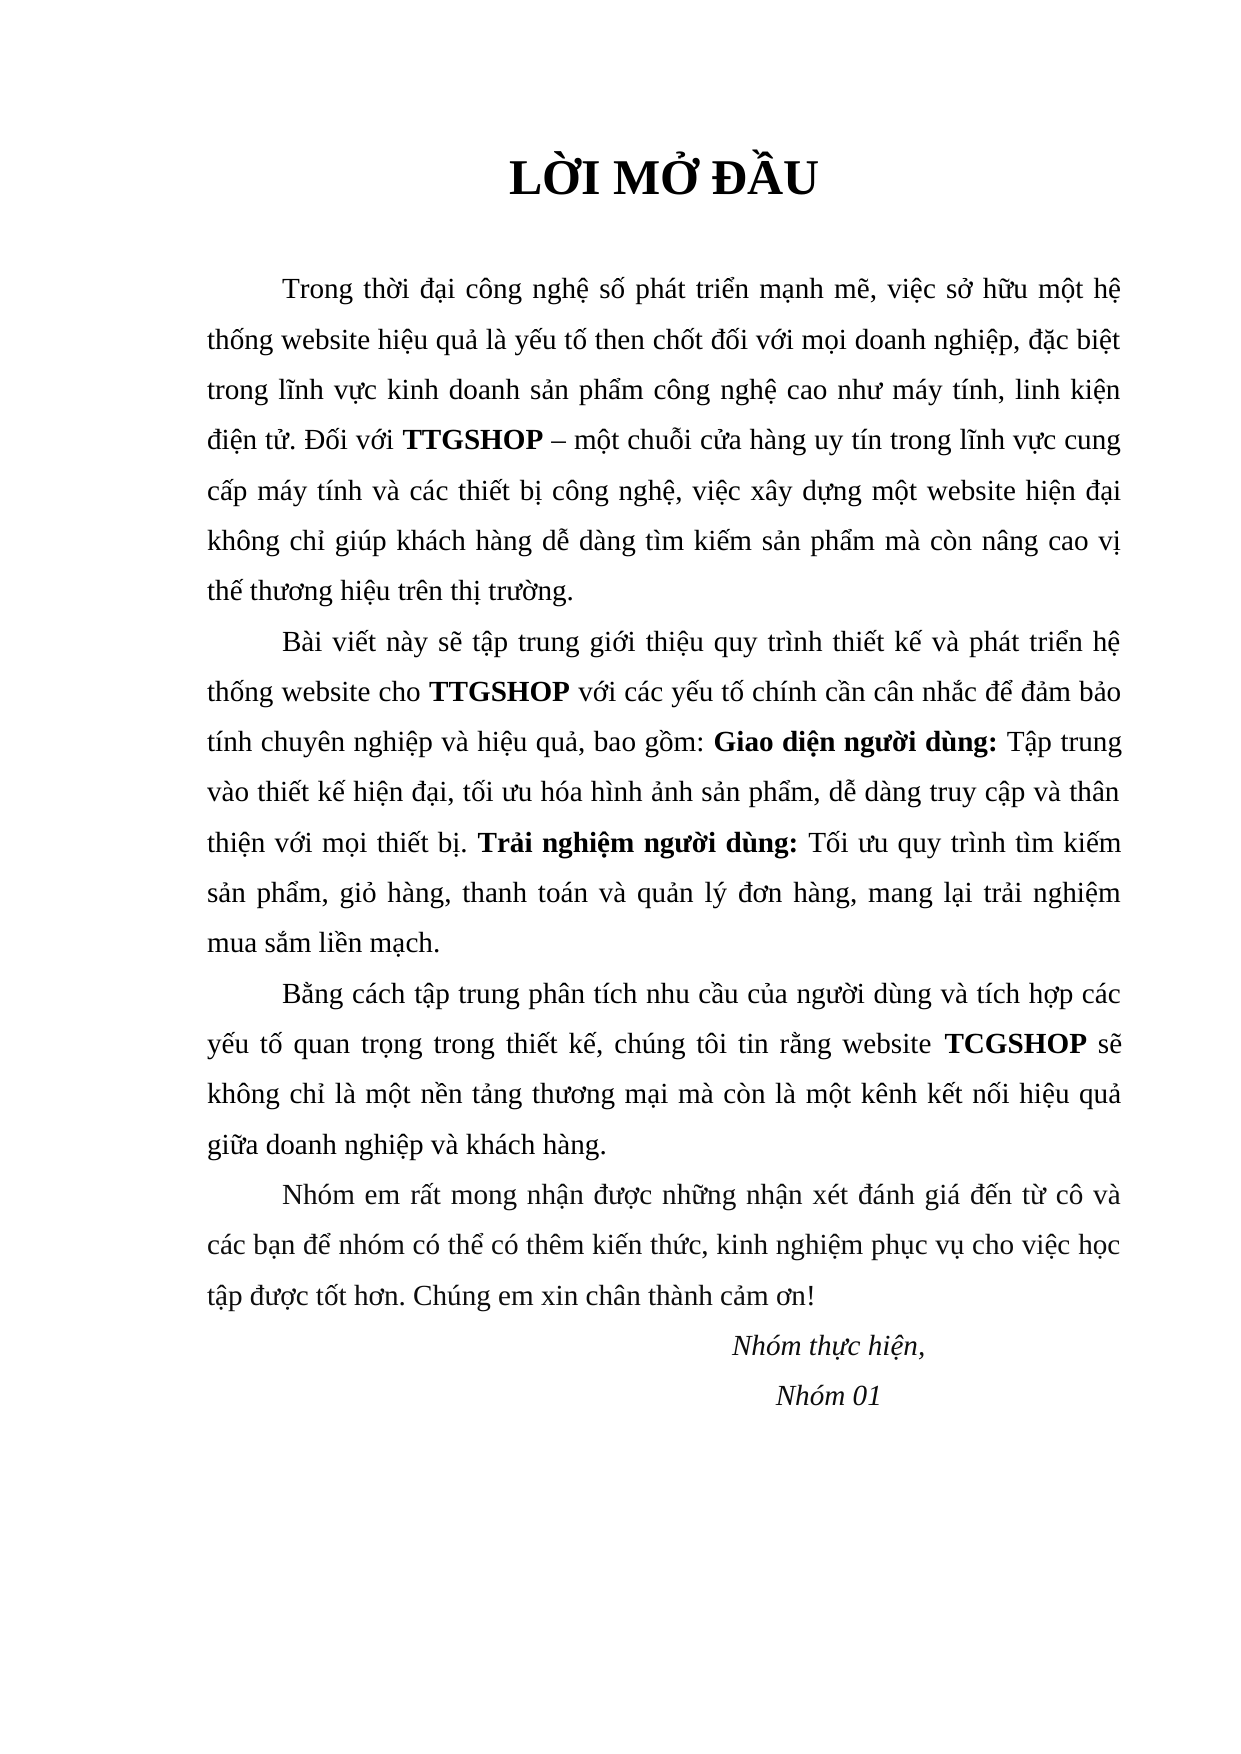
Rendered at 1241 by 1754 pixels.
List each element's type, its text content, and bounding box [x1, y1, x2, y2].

text Nhóm 01 [207, 1378, 1122, 1412]
text Nhóm em rất mong nhận được những nhận xét đánh giá đến từ cô và các bạn để nhóm có thể có thêm kiến thức, kinh nghiệm phục vụ cho việc học tập được tốt hơn. Chúng em xin chân thành cảm ơn! [207, 1177, 1122, 1311]
text Trong thời đại công nghệ số phát triển mạnh mẽ, việc sở hữu một hệ thống website hiệu quả là yếu tố then chốt đối với mọi doanh nghiệp, đặc biệt trong lĩnh vực kinh doanh sản phẩm công nghệ cao như máy tính, linh kiện điện tử. Đối với TTGSHOP – một chuỗi cửa hàng uy tín trong lĩnh vực cung cấp máy tính và các thiết bị công nghệ, việc xây dựng một website hiện đại không chỉ giúp khách hàng dễ dàng tìm kiếm sản phẩm mà còn nâng cao vị thế thương hiệu trên thị trường. [207, 271, 1122, 607]
text Bài viết này sẽ tập trung giới thiệu quy trình thiết kế và phát triển hệ thống website cho TTGSHOP với các yếu tố chính cần cân nhắc để đảm bảo tính chuyên nghiệp và hiệu quả, bao gồm: Giao diện người dùng: Tập trung vào thiết kế hiện đại, tối ưu hóa hình ảnh sản phẩm, dễ dàng truy cập và thân thiện với mọi thiết bị. Trải nghiệm người dùng: Tối ưu quy trình tìm kiếm sản phẩm, giỏ hàng, thanh toán và quản lý đơn hàng, mang lại trải nghiệm mua sắm liền mạch. [207, 624, 1122, 959]
text Nhóm thực hiện, [207, 1328, 1122, 1362]
text LỜI MỞ ĐẦU [207, 148, 1122, 205]
text Bằng cách tập trung phân tích nhu cầu của người dùng và tích hợp các yếu tố quan trọng trong thiết kế, chúng tôi tin rằng website TCGSHOP sẽ không chỉ là một nền tảng thương mại mà còn là một kênh kết nối hiệu quả giữa doanh nghiệp và khách hàng. [207, 976, 1122, 1160]
